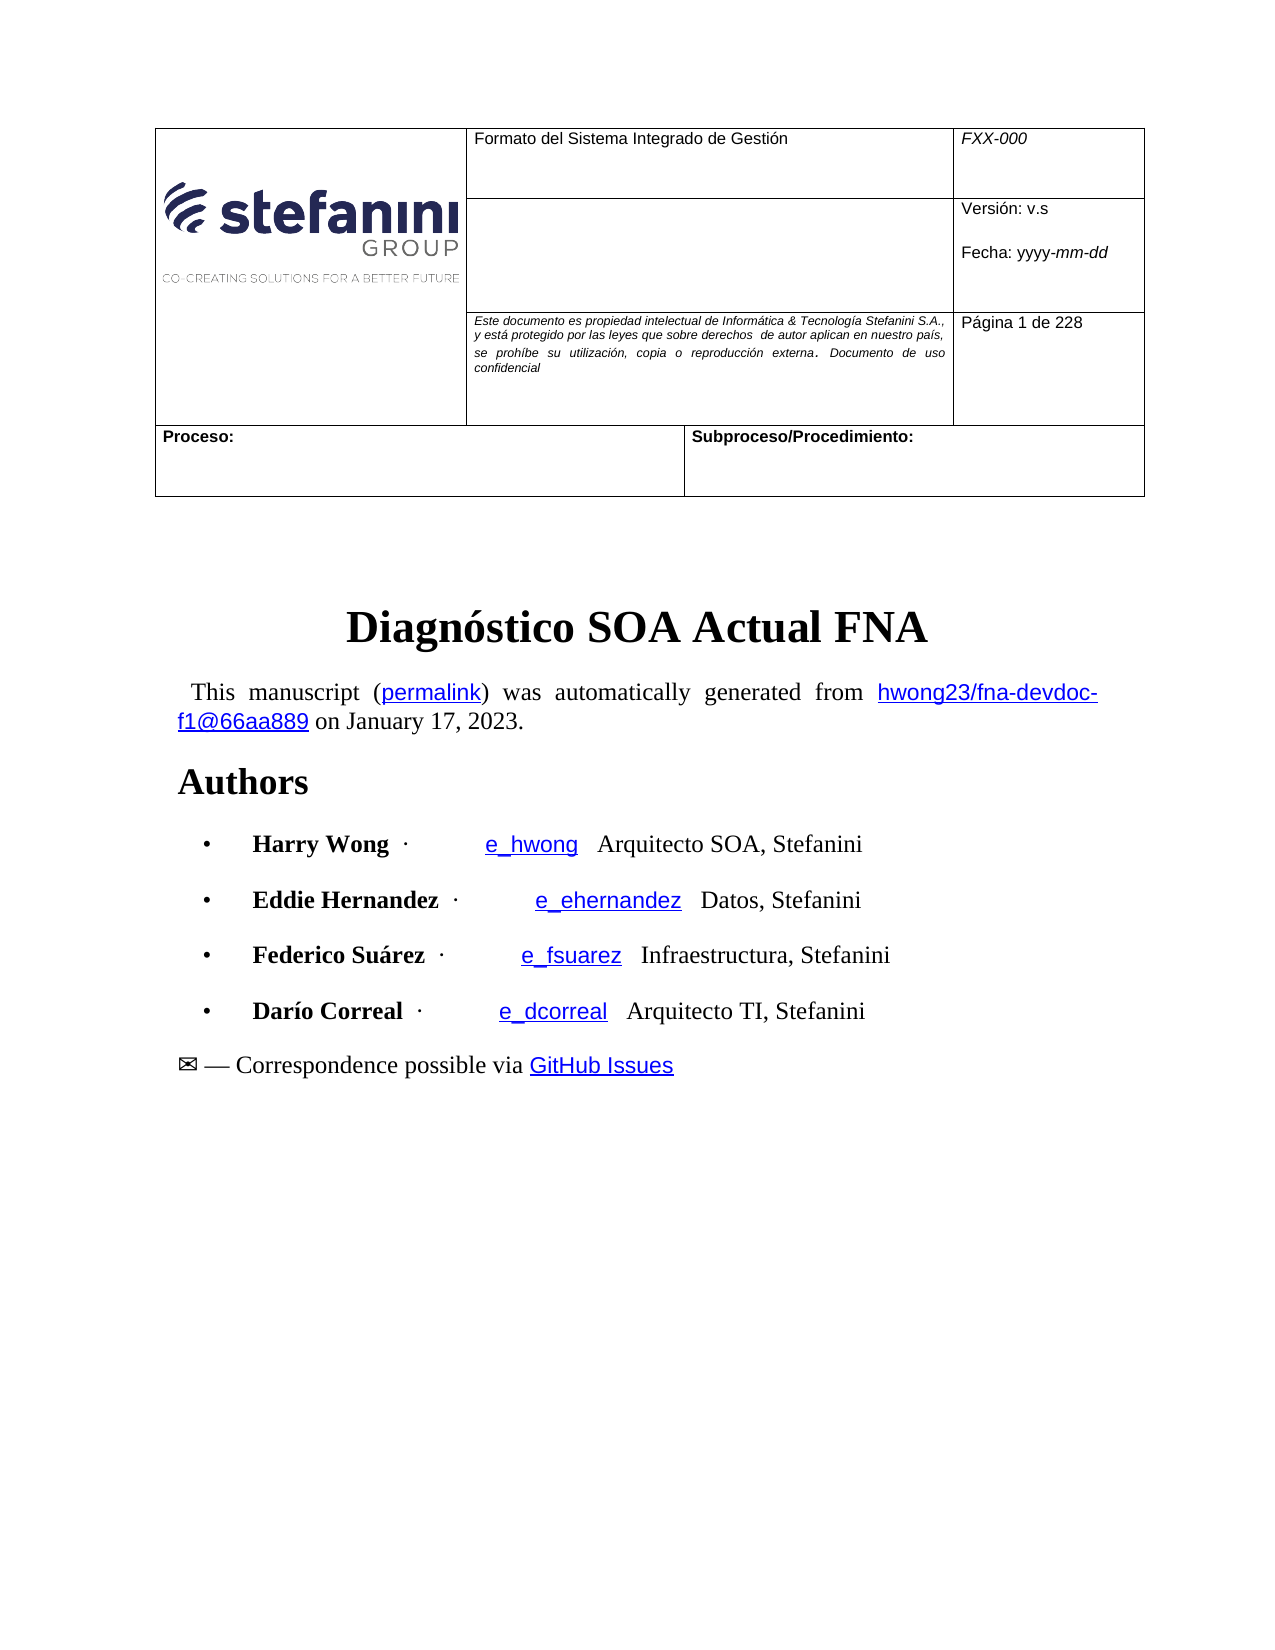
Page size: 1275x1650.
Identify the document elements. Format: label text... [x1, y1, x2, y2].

text ✉ — Correspondence possible via GitHub Issues [177, 1050, 1098, 1078]
list Harry Wong · e_hwong Arquitecto SOA, Stefanini [202, 828, 1098, 858]
list Federico Suárez · e_fsuarez Infraestructura, Stefanini [202, 939, 1098, 969]
subtitle Authors [177, 759, 1098, 803]
title Diagnóstico SOA Actual FNA [177, 599, 1098, 652]
picture [162, 182, 460, 286]
list Darío Correal · e_dcorreal Arquitecto TI, Stefanini [202, 994, 1098, 1025]
text This manuscript (permalink) was automatically generated from hwong23/fna-devdoc-f1@66aa889 on January 17, 2023. [177, 677, 1098, 734]
list Eddie Hernandez · e_ehernandez Datos, Stefanini [202, 883, 1098, 914]
